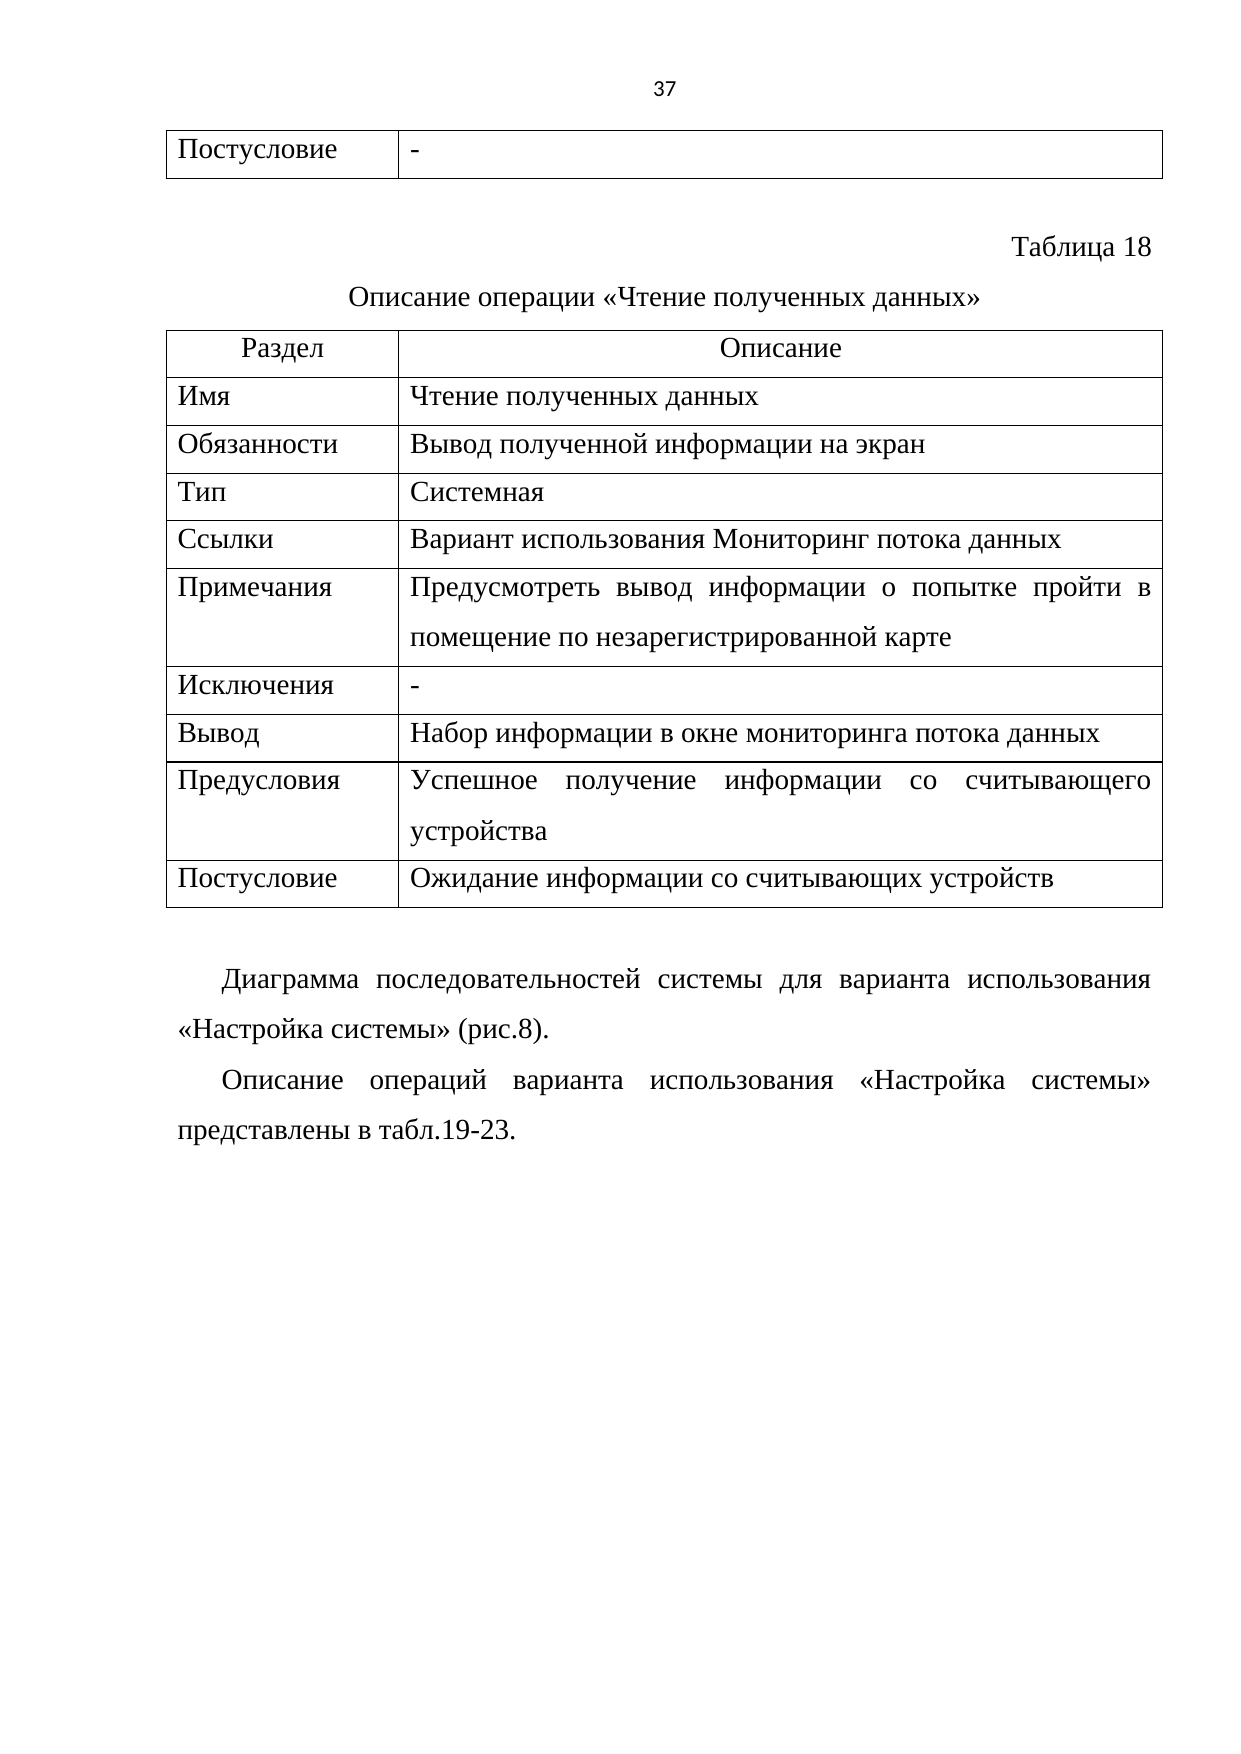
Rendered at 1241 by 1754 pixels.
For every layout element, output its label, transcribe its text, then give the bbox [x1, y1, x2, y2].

table_cell Вариант использования Мониторинг потока данных [399, 521, 1162, 568]
table_cell Имя [167, 378, 398, 425]
text Диаграмма последовательностей системы для варианта использования «Настройка системы» (рис.8). [177, 961, 1152, 1045]
table_header Описание [399, 331, 1162, 377]
table_cell Набор информации в окне мониторинга потока данных [399, 715, 1162, 761]
table_cell Вывод полученной информации на экран [399, 426, 1162, 473]
text Описание операций варианта использования «Настройка системы» представлены в табл.19-23. [177, 1062, 1152, 1146]
table_cell - [399, 667, 1162, 714]
table_cell Вывод [167, 715, 398, 761]
table_cell Успешное получение информации со считывающего устройства [399, 763, 1162, 859]
table_cell - [399, 131, 1162, 177]
table_cell Обязанности [167, 426, 398, 473]
table_cell Примечания [167, 569, 398, 666]
text Таблица 18 [177, 229, 1152, 262]
table_cell Предусмотреть вывод информации о попытке пройти в помещение по незарегистрированной карте [399, 569, 1162, 666]
table_cell Постусловие [167, 131, 398, 177]
table_cell Тип [167, 474, 398, 520]
table_cell Ссылки [167, 521, 398, 568]
table_cell Системная [399, 474, 1162, 520]
table_cell Ожидание информации со считывающих устройств [399, 861, 1162, 907]
text Описание операции «Чтение полученных данных» [177, 279, 1152, 313]
table_cell Чтение полученных данных [399, 378, 1162, 425]
table_cell Исключения [167, 667, 398, 714]
table_header Раздел [167, 331, 398, 377]
table_cell Постусловие [167, 861, 398, 907]
table_cell Предусловия [167, 763, 398, 859]
